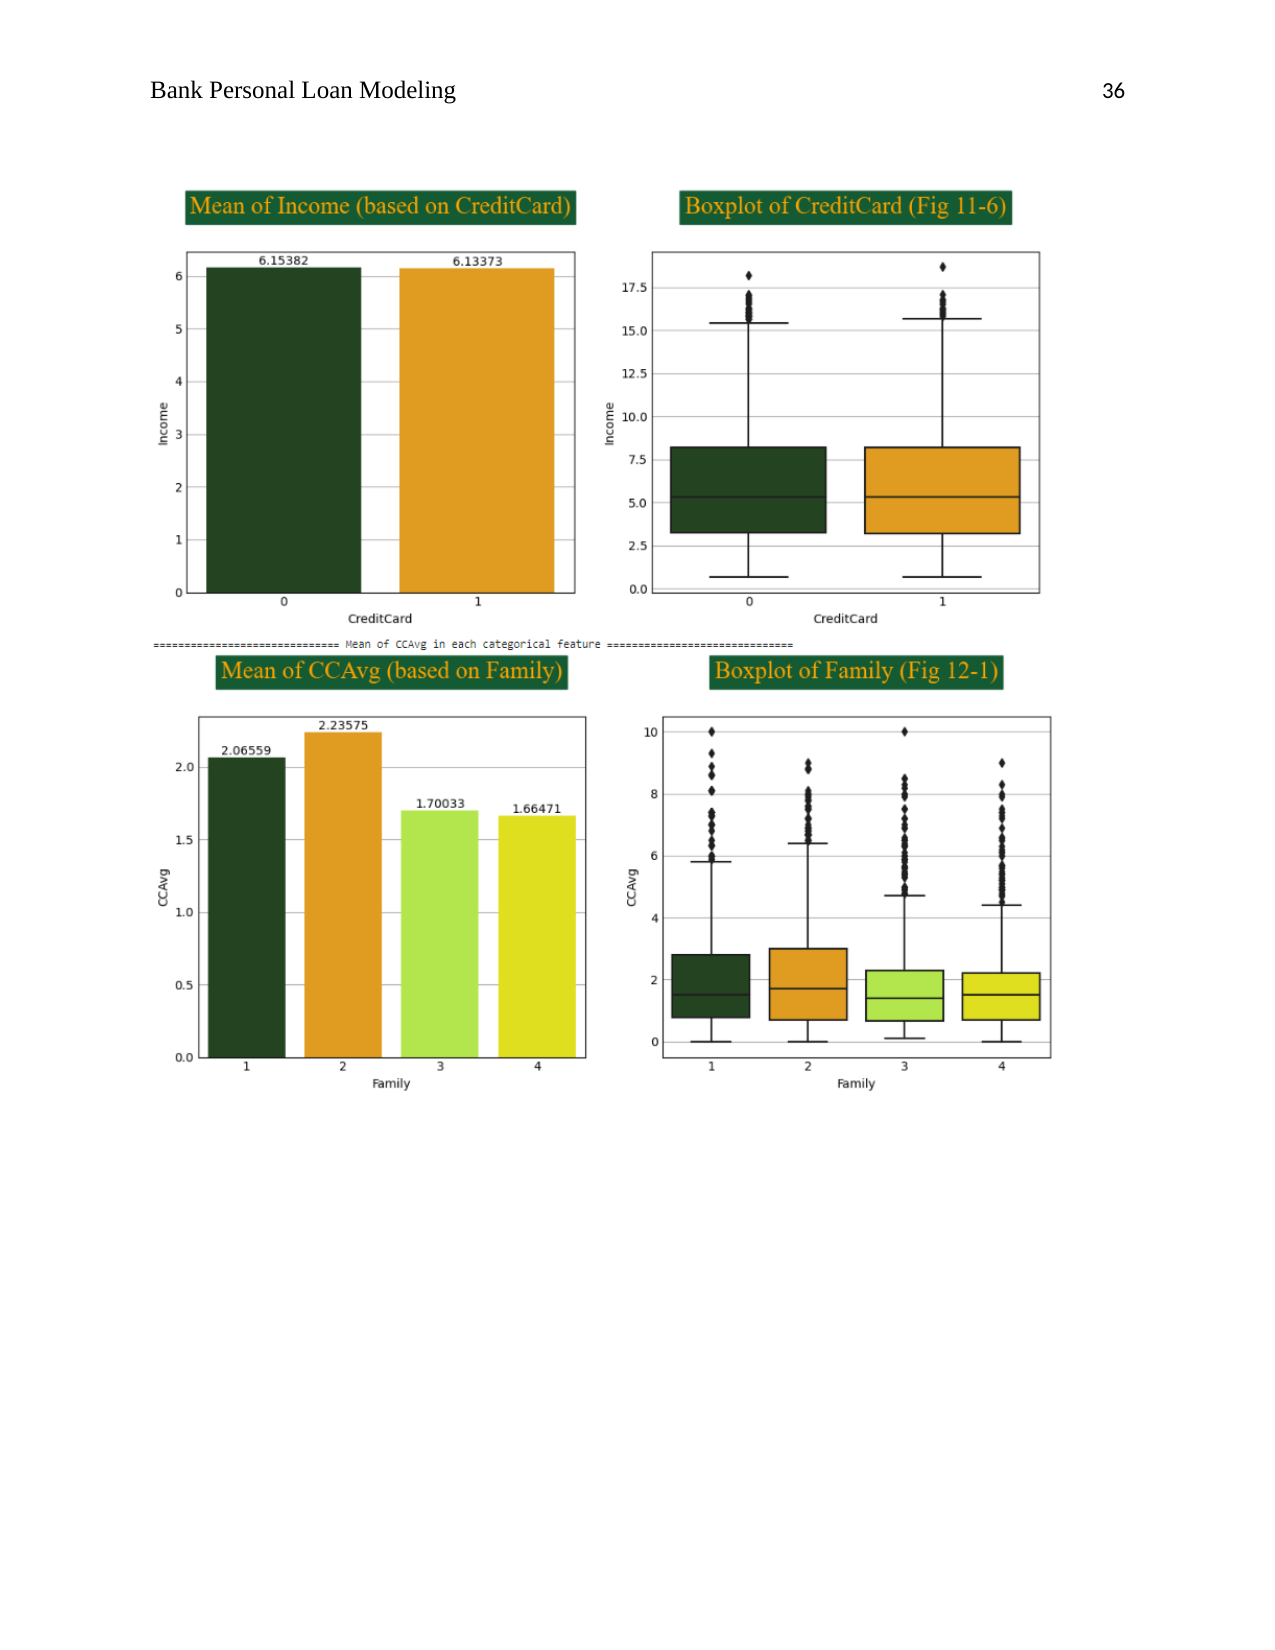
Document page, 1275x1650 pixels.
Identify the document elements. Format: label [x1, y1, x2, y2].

picture [150, 178, 1125, 1095]
